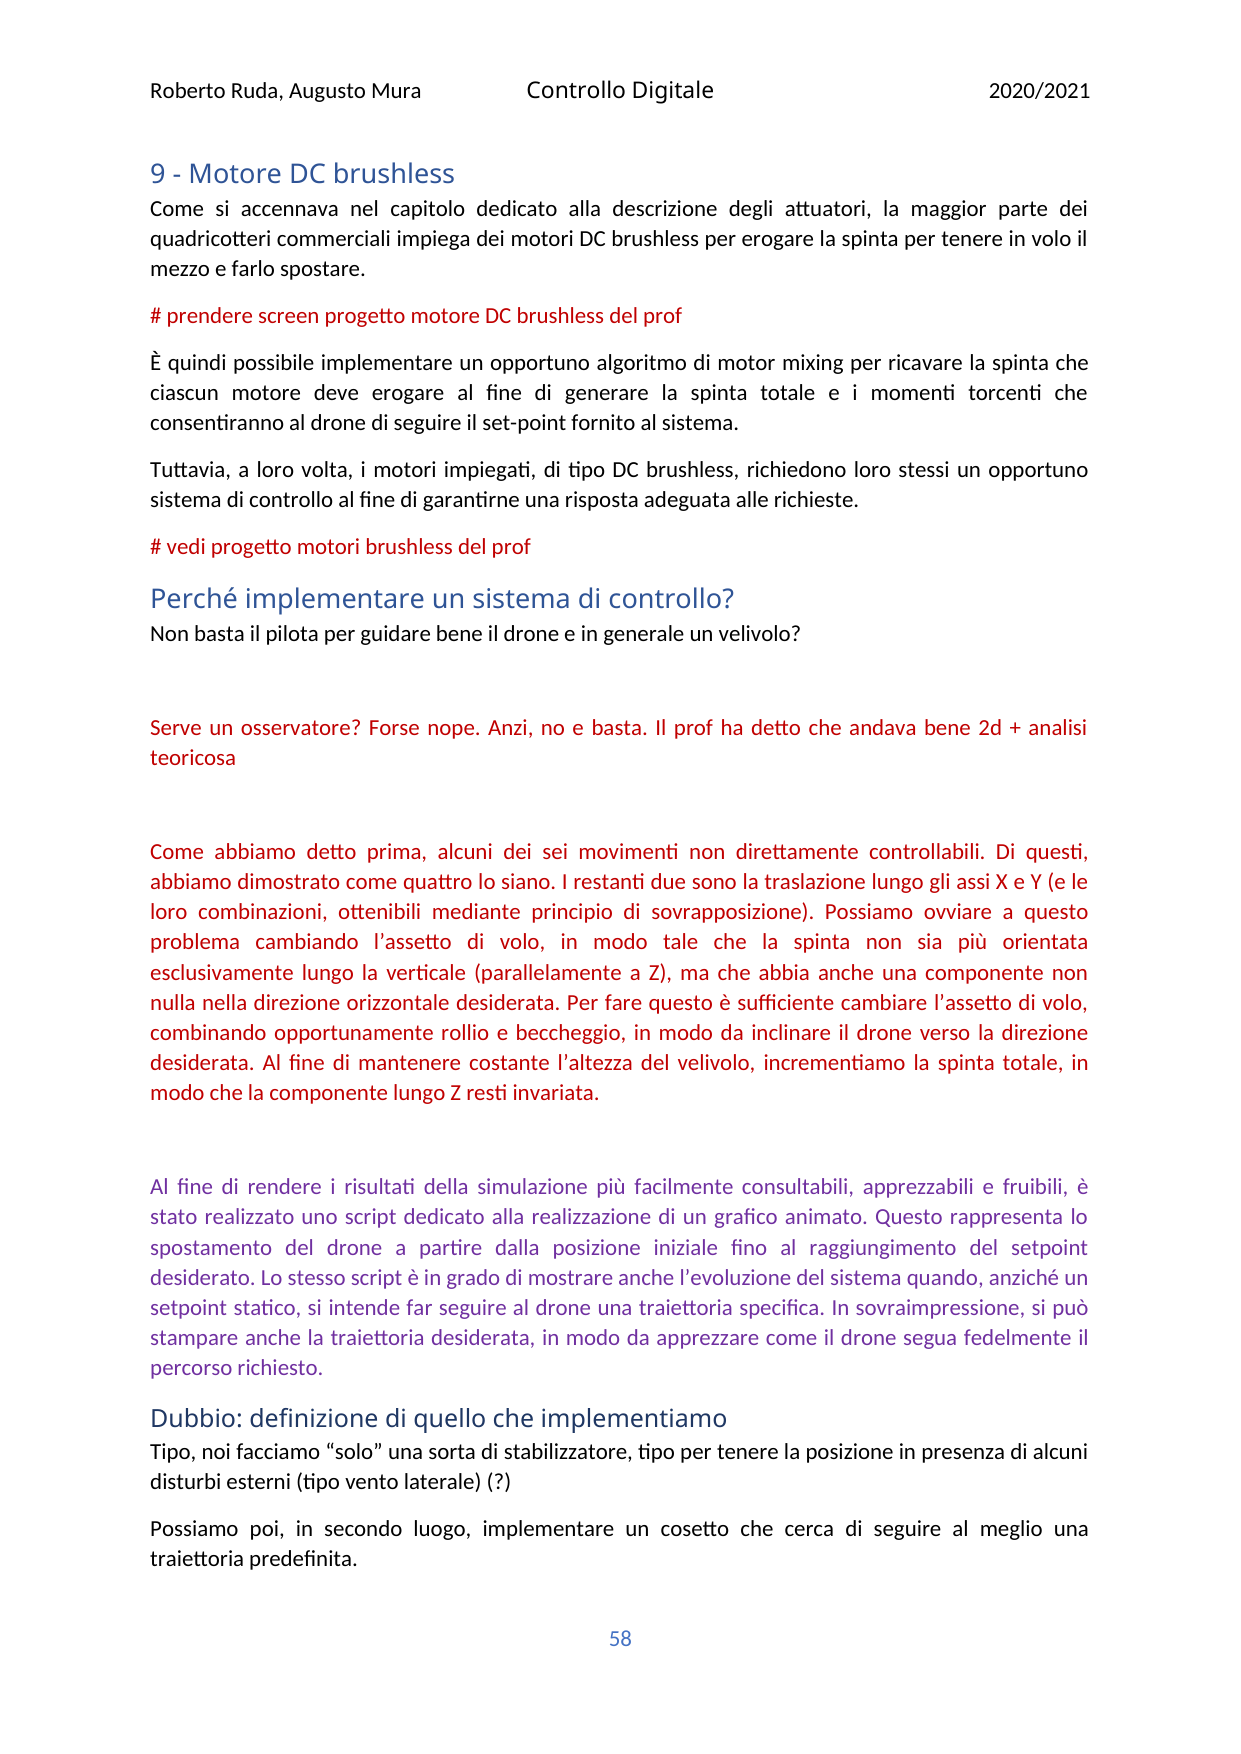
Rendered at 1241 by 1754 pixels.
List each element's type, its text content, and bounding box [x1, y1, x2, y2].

text # prendere screen progetto motore DC brushless del prof [150, 301, 1090, 329]
text Come si accennava nel capitolo dedicato alla descrizione degli attuatori, la maggior parte dei quadricotteri commerciali impiega dei motori DC brushless per erogare la spinta per tenere in volo il mezzo e farlo spostare. [150, 194, 1090, 282]
text È quindi possibile implementare un opportuno algoritmo di motor mixing per ricavare la spinta che ciascun motore deve erogare al fine di generare la spinta totale e i momenti torcenti che consentiranno al drone di seguire il set-point fornito al sistema. [150, 348, 1090, 437]
subtitle Perché implementare un sistema di controllo? [150, 579, 1090, 616]
subtitle 9 - Motore DC brushless [150, 154, 1090, 191]
text Al fine di rendere i risultati della simulazione più facilmente consultabili, apprezzabili e fruibili, è stato realizzato uno script dedicato alla realizzazione di un grafico animato. Questo rappresenta lo spostamento del drone a partire dalla posizione iniziale fino al raggiungimento del setpoint desiderato. Lo stesso script è in grado di mostrare anche l’evoluzione del sistema quando, anziché un setpoint statico, si intende far seguire al drone una traiettoria specifica. In sovraimpressione, si può stampare anche la traiettoria desiderata, in modo da apprezzare come il drone segua fedelmente il percorso richiesto. [150, 1172, 1090, 1382]
text Tuttavia, a loro volta, i motori impiegati, di tipo DC brushless, richiedono loro stessi un opportuno sistema di controllo al fine di garantirne una risposta adeguata alle richieste. [150, 455, 1090, 514]
text Come abbiamo detto prima, alcuni dei sei movimenti non direttamente controllabili. Di questi, abbiamo dimostrato come quattro lo siano. I restanti due sono la traslazione lungo gli assi X e Y (e le loro combinazioni, ottenibili mediante principio di sovrapposizione). Possiamo ovviare a questo problema cambiando l’assetto di volo, in modo tale che la spinta non sia più orientata esclusivamente lungo la verticale (parallelamente a Z), ma che abbia anche una componente non nulla nella direzione orizzontale desiderata. Per fare questo è sufficiente cambiare l’assetto di volo, combinando opportunamente rollio e beccheggio, in modo da inclinare il drone verso la direzione desiderata. Al fine di mantenere costante l’altezza del velivolo, incrementiamo la spinta totale, in modo che la componente lungo Z resti invariata. [150, 837, 1090, 1107]
text # vedi progetto motori brushless del prof [150, 532, 1090, 561]
text Non basta il pilota per guidare bene il drone e in generale un velivolo? [150, 619, 1090, 647]
text Tipo, noi facciamo “solo” una sorta di stabilizzatore, tipo per tenere la posizione in presenza di alcuni disturbi esterni (tipo vento laterale) (?) [150, 1437, 1090, 1495]
subtitle Dubbio: definizione di quello che implementiamo [150, 1400, 1090, 1434]
text Serve un osservatore? Forse nope. Anzi, no e basta. Il prof ha detto che andava bene 2d + analisi teoricosa [150, 713, 1090, 771]
text Possiamo poi, in secondo luogo, implementare un cosetto che cerca di seguire al meglio una traiettoria predefinita. [150, 1514, 1090, 1572]
